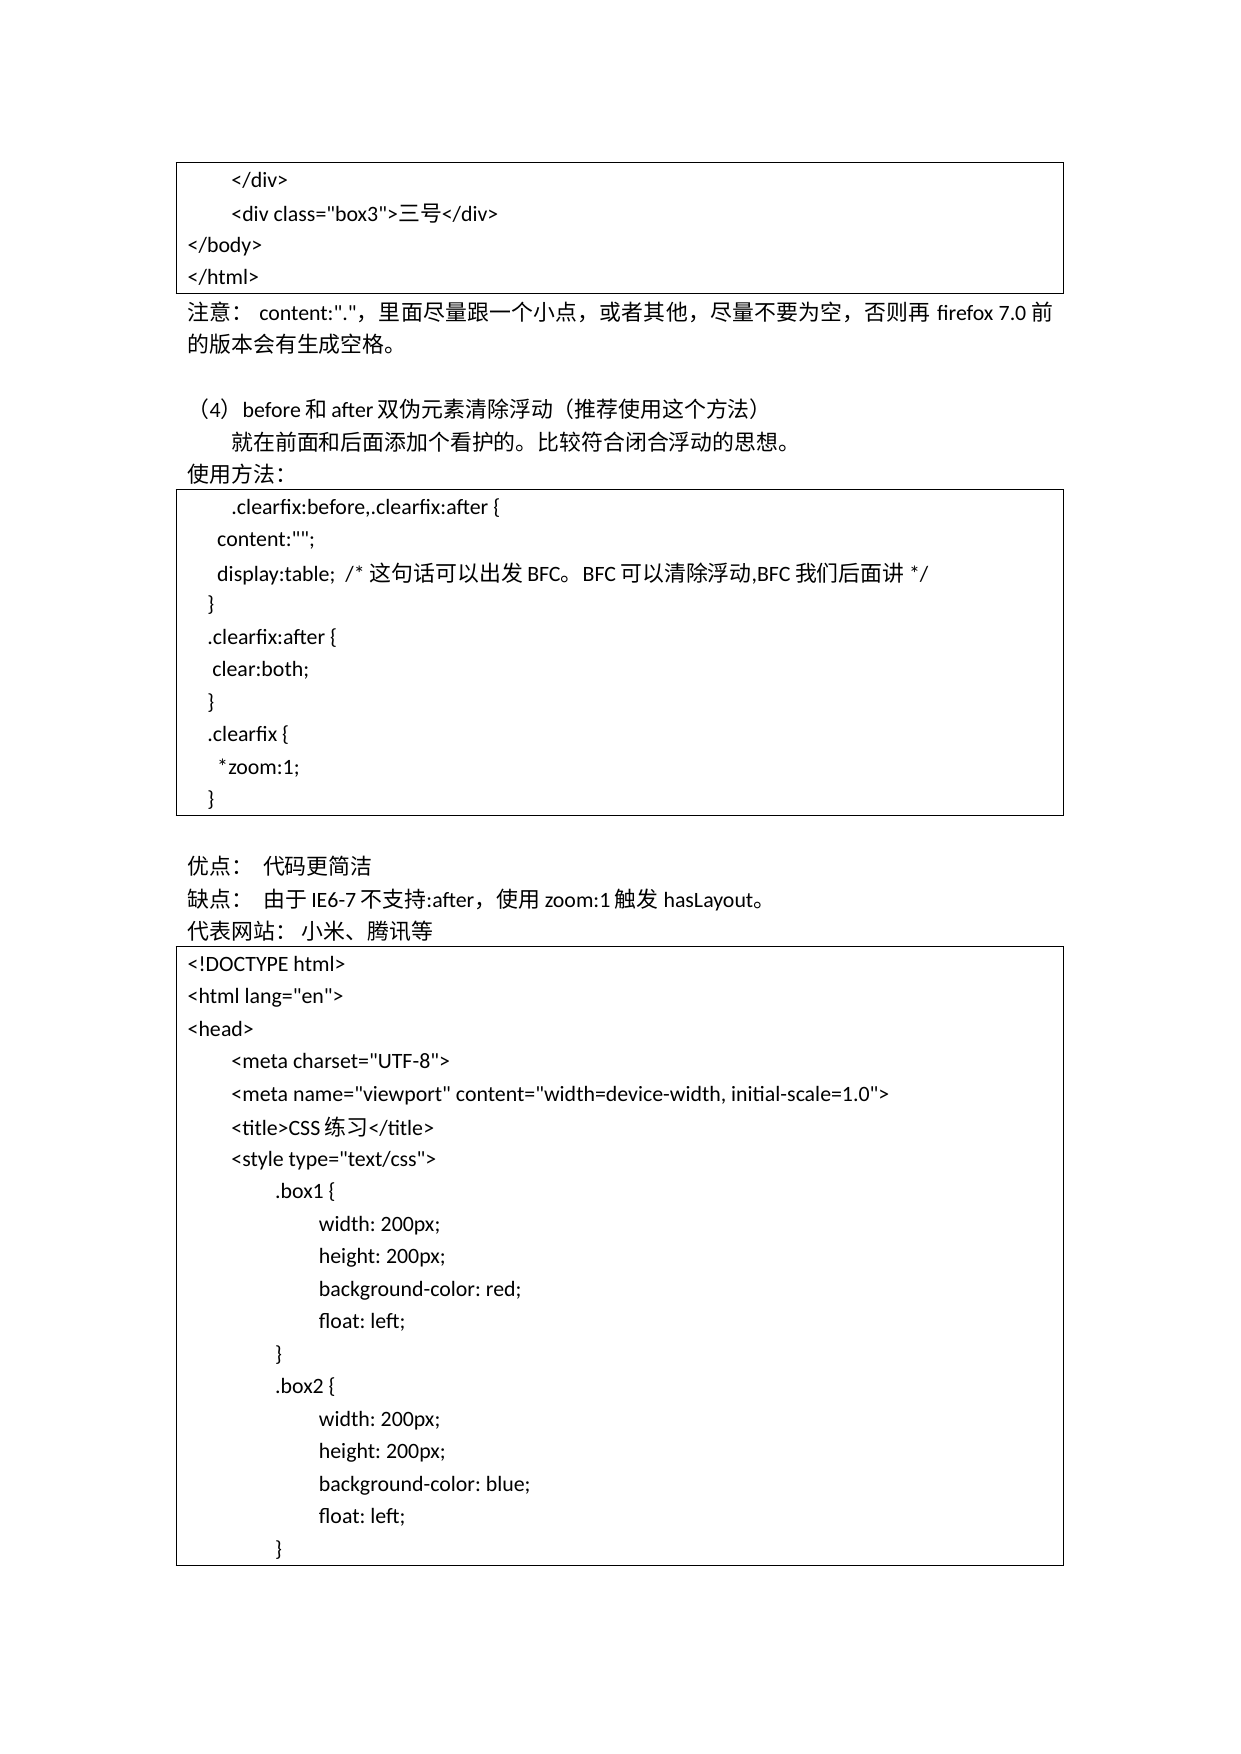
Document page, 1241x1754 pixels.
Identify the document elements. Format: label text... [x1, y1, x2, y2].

text 就在前面和后面添加个看护的。比较符合闭合浮动的思想。 [187, 424, 1053, 457]
text 使用方法： [187, 457, 1053, 489]
text （4）before和after双伪元素清除浮动（推荐使用这个方法） [187, 392, 1053, 424]
text 代表网站： 小米、腾讯等 [187, 914, 1053, 946]
table_header .clearfix:before,.clearfix:after { content:""; display:table; /* 这句话可以出发BFC。BFC可以清除浮动,BFC我们后面讲 */ } .clearfix:after { clear:both; } .clearfix { *zoom:1; } [177, 490, 1063, 815]
text 注意： content:"."，里面尽量跟一个小点，或者其他，尽量不要为空，否则再firefox 7.0前的版本会有生成空格。 [187, 294, 1053, 359]
text 优点： 代码更简洁 [187, 849, 1053, 881]
text 缺点： 由于IE6-7不支持:after，使用 zoom:1触发 hasLayout。 [187, 881, 1053, 914]
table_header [177, 163, 1063, 293]
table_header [177, 947, 1063, 1565]
